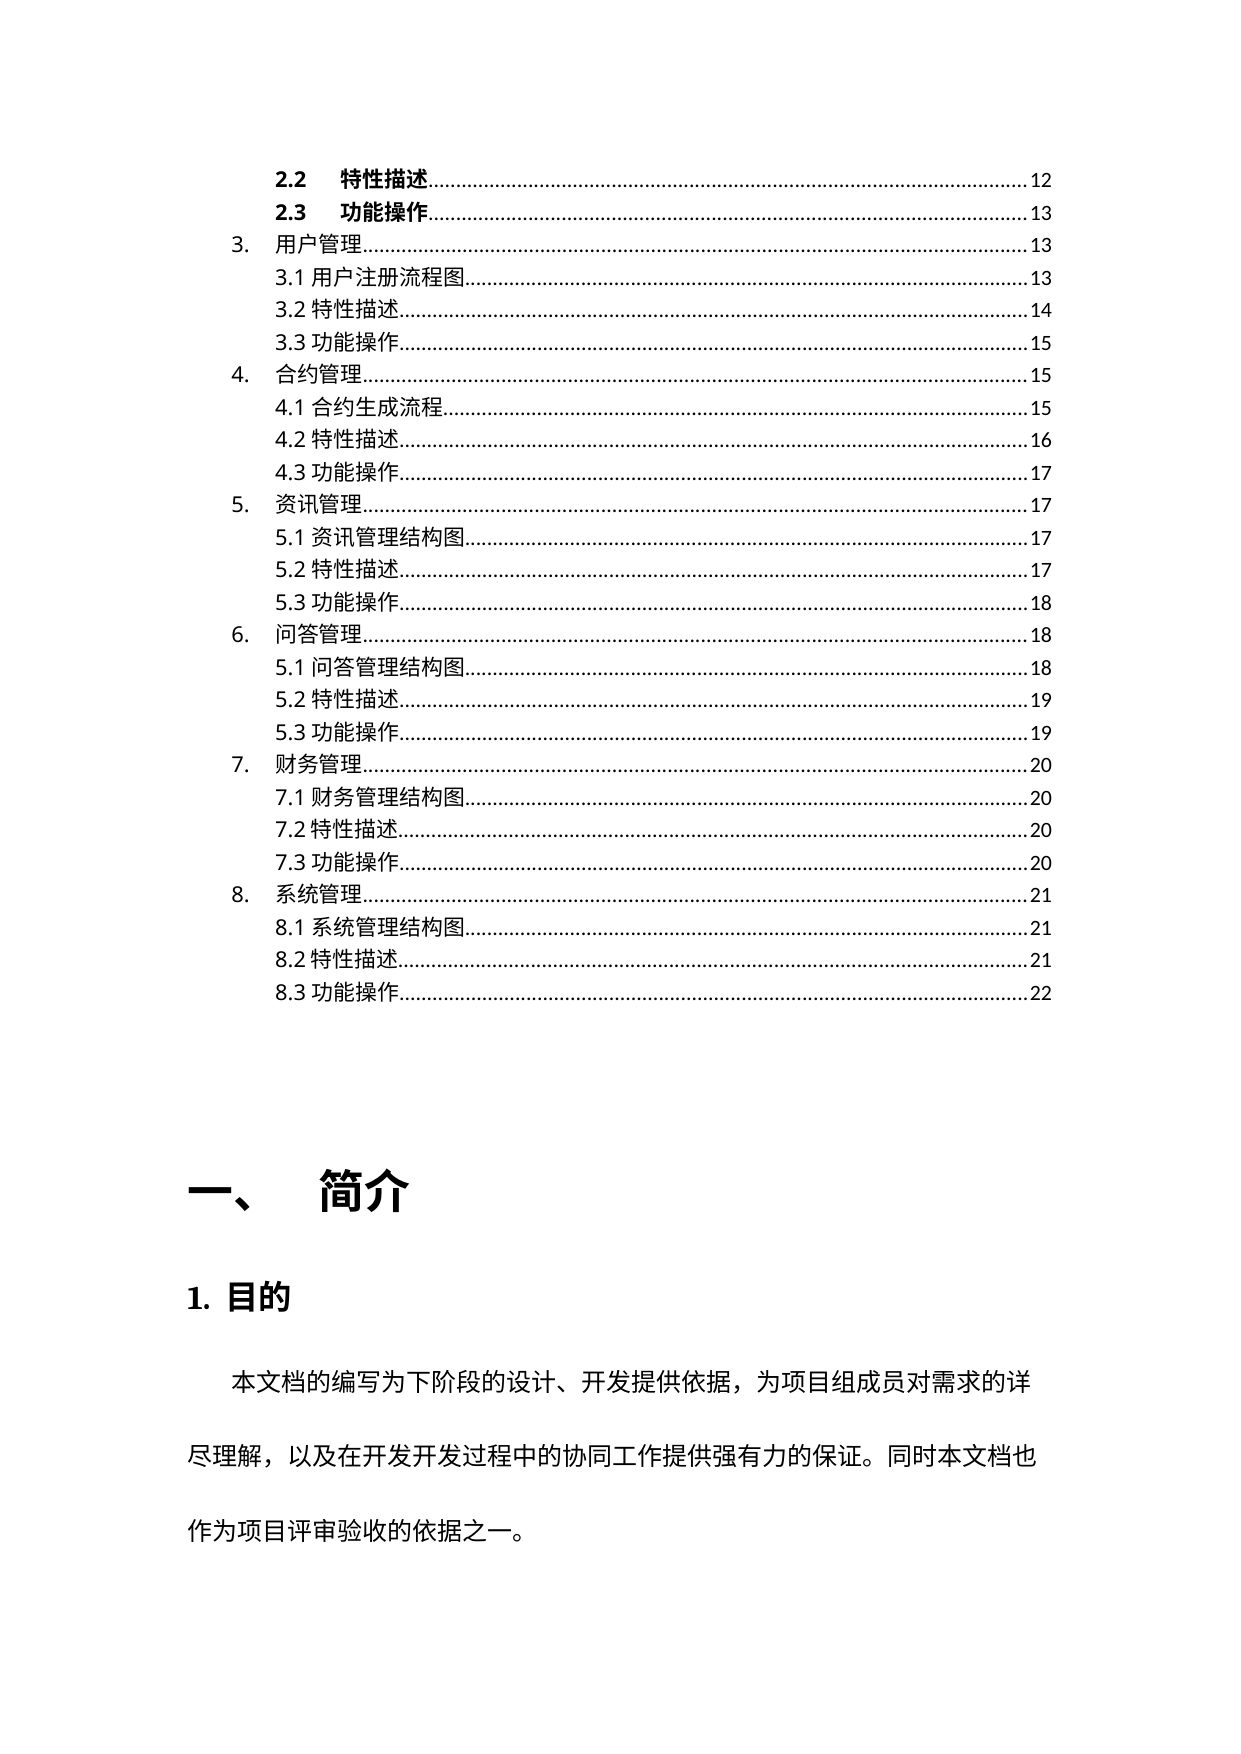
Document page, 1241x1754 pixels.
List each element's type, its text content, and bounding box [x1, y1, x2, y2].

title 简介 [187, 1140, 1053, 1237]
text 本文档的编写为下阶段的设计、开发提供依据，为项目组成员对需求的详尽理解，以及在开发开发过程中的协同工作提供强有力的保证。同时本文档也作为项目评审验收的依据之一。 [187, 1348, 1053, 1562]
subtitle 目的 [187, 1262, 1053, 1327]
